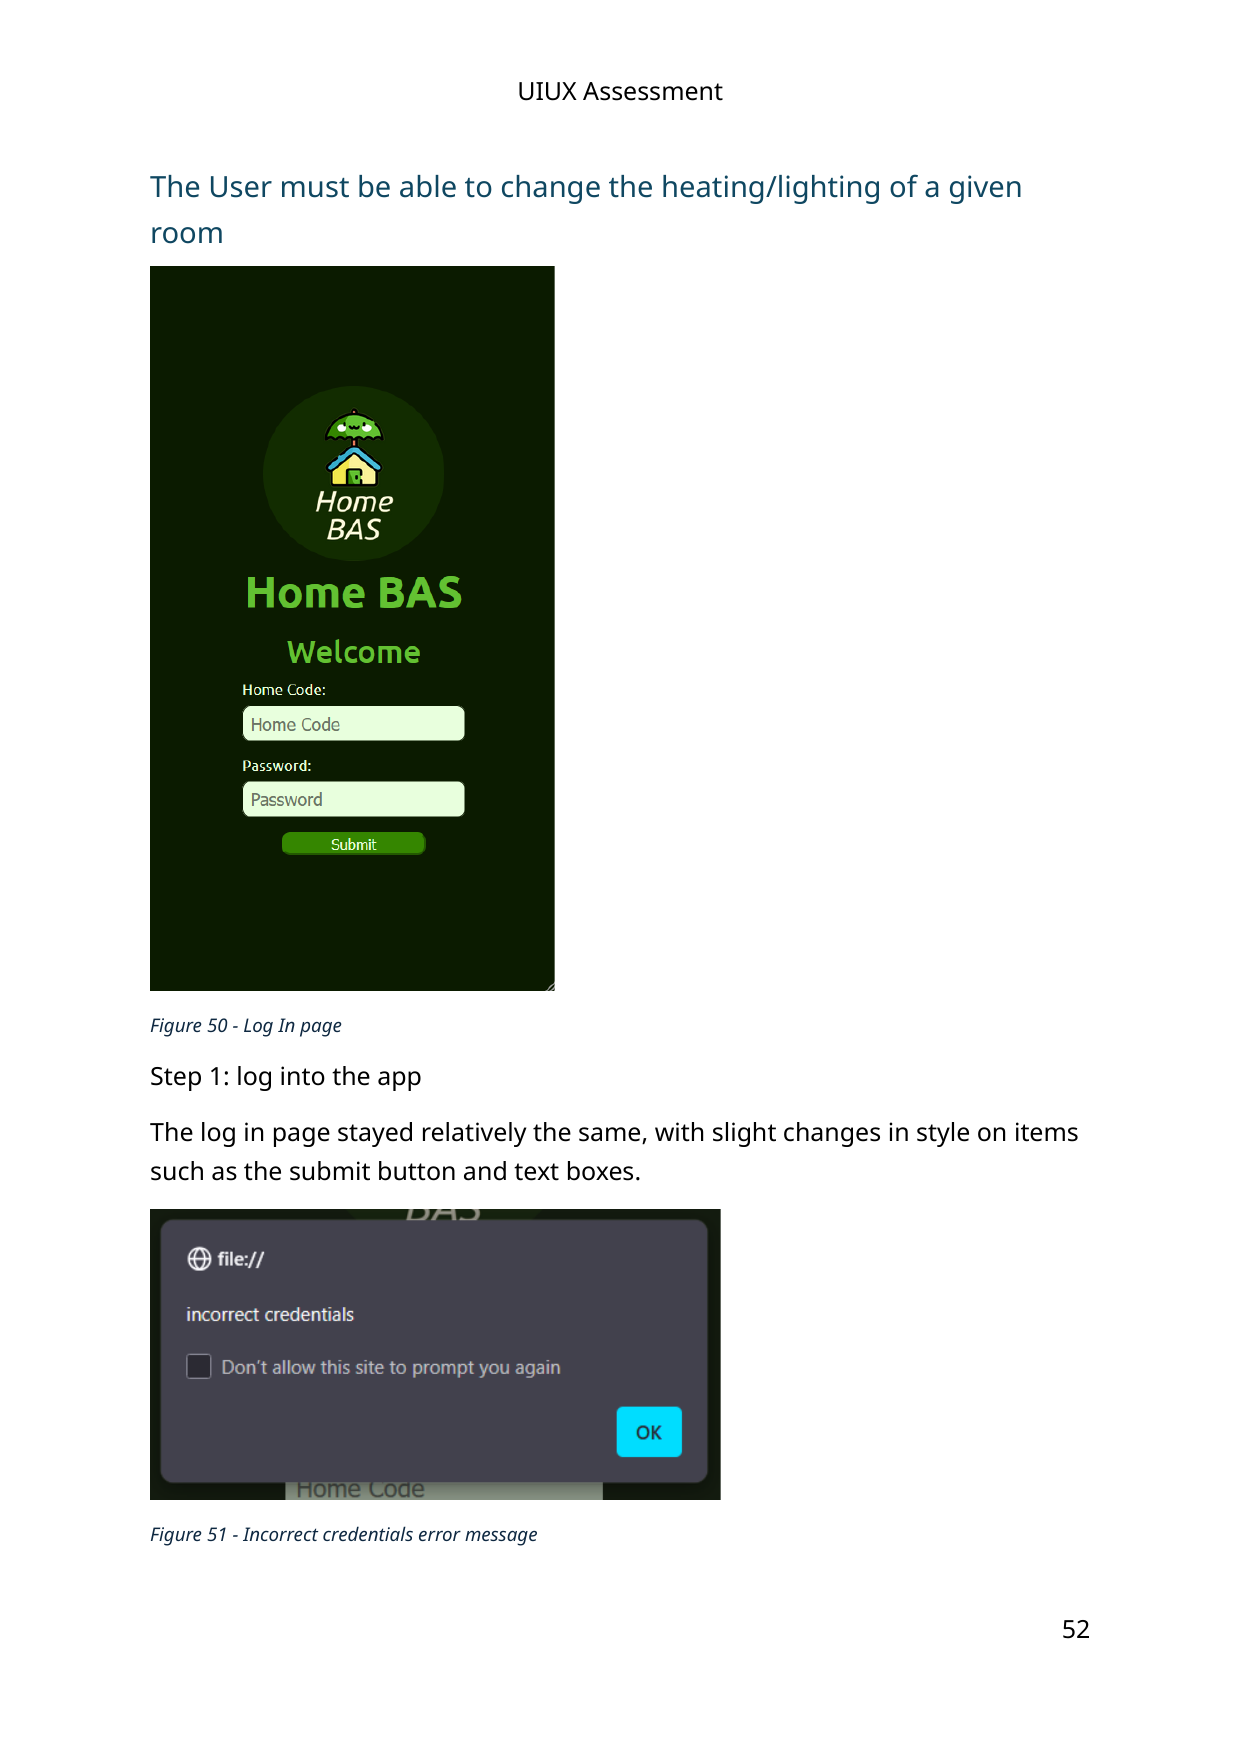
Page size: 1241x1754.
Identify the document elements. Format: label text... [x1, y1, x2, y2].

subtitle The User must be able to change the heating/lighting of a given room [150, 167, 1090, 252]
text Figure 50 - Log In page [150, 1012, 1090, 1038]
picture [150, 1209, 721, 1500]
text The log in page stayed relatively the same, with slight changes in style on items such as the submit button and text boxes. [150, 1114, 1090, 1188]
text Step 1: log into the app [150, 1059, 1090, 1093]
picture [150, 266, 555, 991]
text Figure 51 - Incorrect credentials error message [150, 1521, 1090, 1547]
